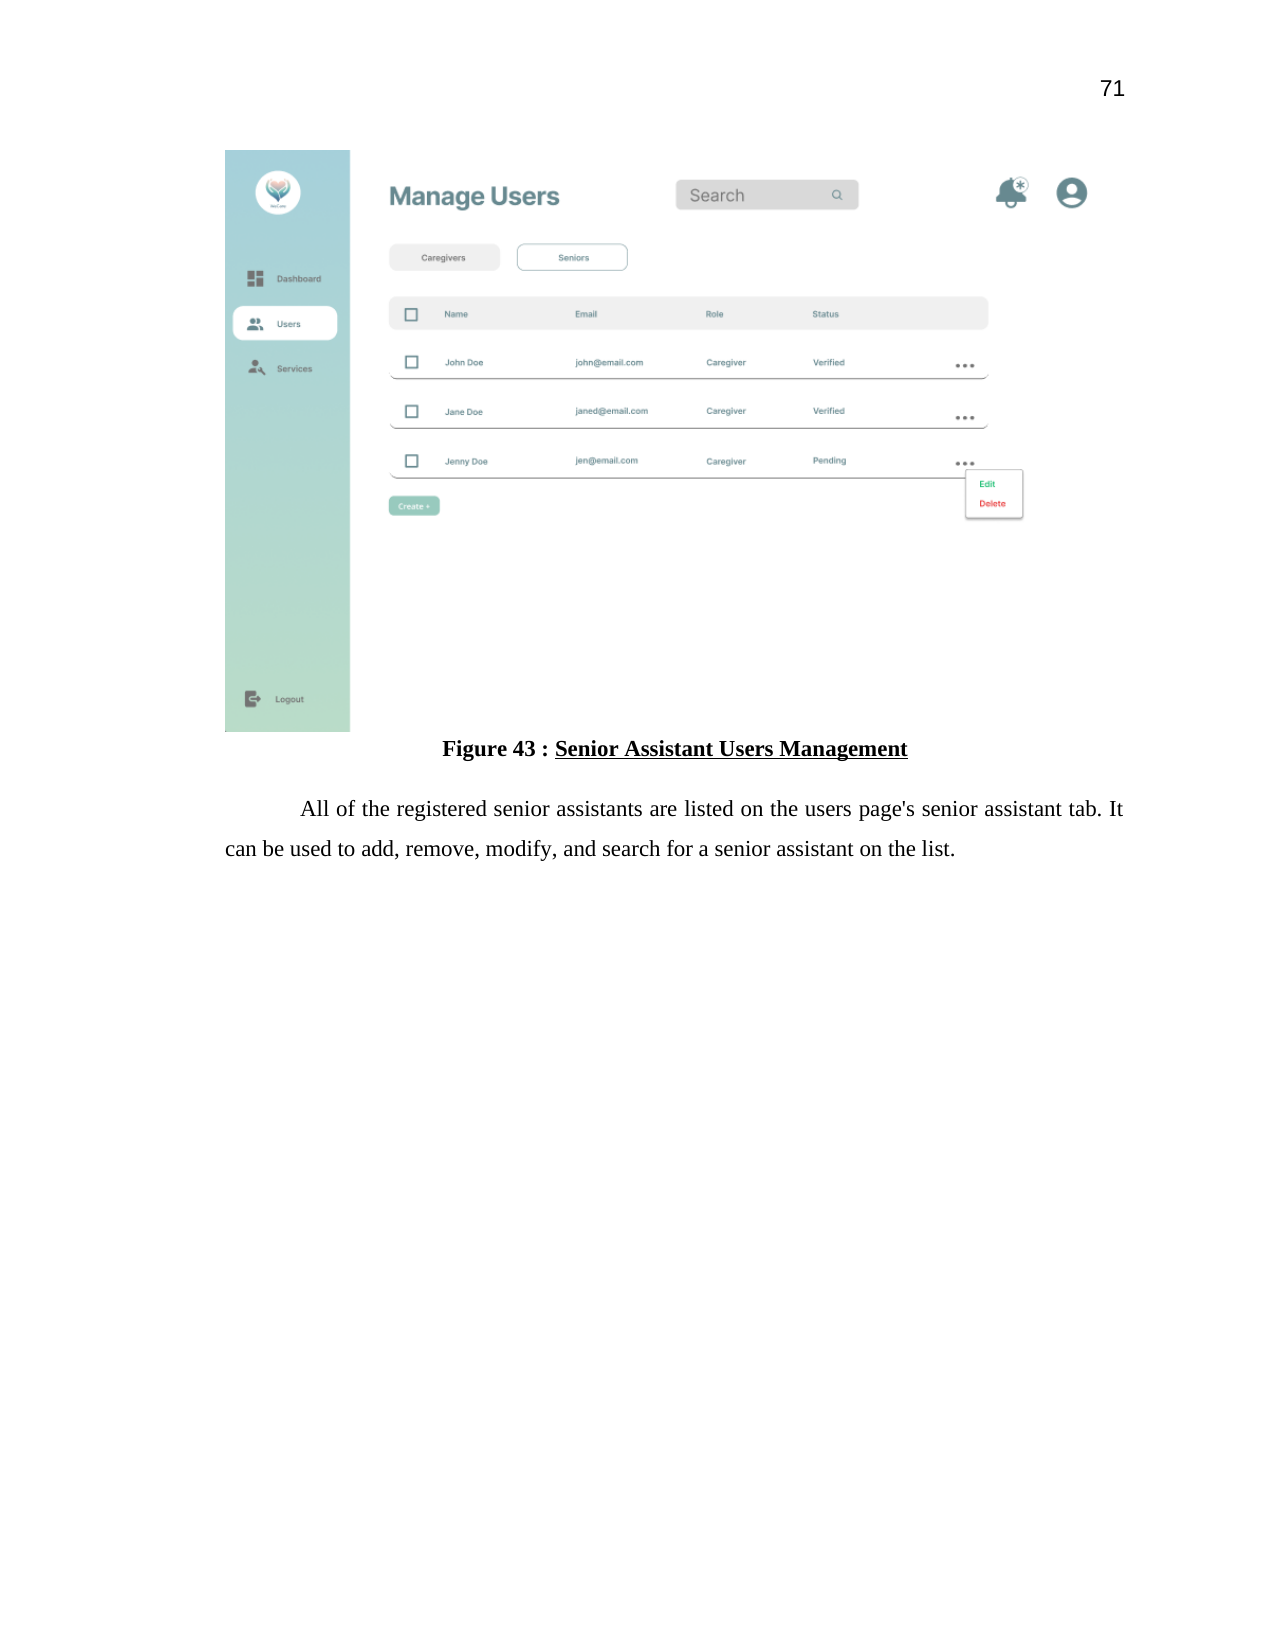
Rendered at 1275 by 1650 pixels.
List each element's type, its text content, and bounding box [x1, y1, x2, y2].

text Figure 43 : Senior Assistant Users Management [225, 735, 1125, 761]
picture [225, 150, 1125, 732]
text All of the registered senior assistants are listed on the users page's senior assistant tab. It can be used to add, remove, modify, and search for a senior assistant on the list. [225, 795, 1125, 861]
